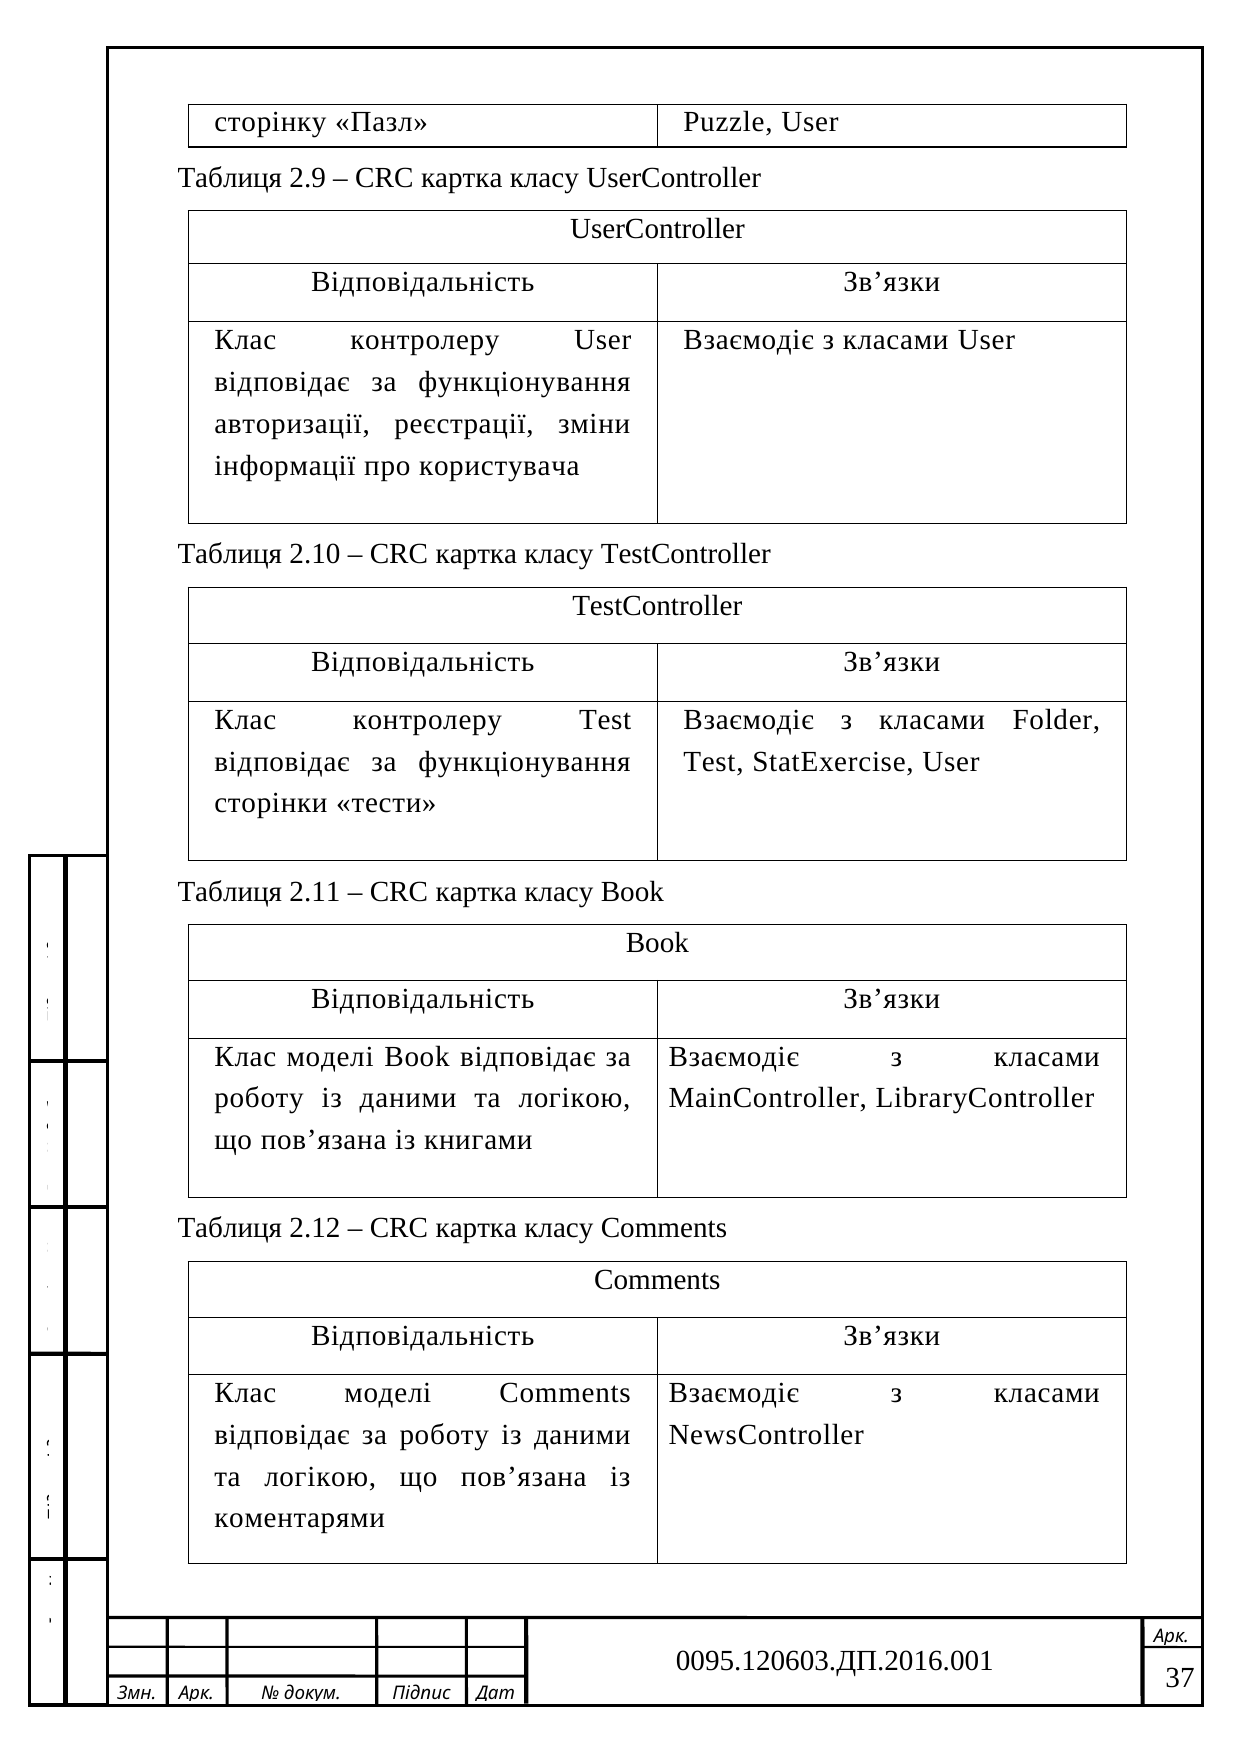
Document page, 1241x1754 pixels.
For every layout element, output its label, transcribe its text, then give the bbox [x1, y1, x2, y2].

text Таблиця 2.9 – CRC картка класу UserController [148, 160, 1181, 193]
text Таблиця 2.10 – CRC картка класу TestController [148, 536, 1181, 570]
table_cell Відповідальність [189, 644, 657, 701]
table_cell Взаємодіє з класами User [658, 322, 1126, 523]
table_cell Взаємодіє з класами MainController, LibraryController [658, 1039, 1126, 1197]
table_cell Зв’язки [658, 1318, 1126, 1374]
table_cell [189, 105, 657, 146]
table_cell Відповідальність [189, 264, 657, 321]
table_cell Клас моделі Book відповідає за роботу із даними та логікою, що пов’язана із книгами [189, 1039, 657, 1197]
table_header TestController [189, 588, 1126, 643]
table_header UserController [189, 211, 1126, 263]
table_cell Зв’язки [658, 981, 1126, 1038]
table_cell Взаємодіє з класами NewsController [658, 1375, 1126, 1563]
table_cell Відповідальність [189, 1318, 657, 1374]
table_cell Відповідальність [189, 981, 657, 1038]
table_header Comments [189, 1262, 1126, 1317]
table_cell Клас контролеру Test відповідає за функціонування сторінки «тести» [189, 702, 657, 860]
text Таблиця 2.12 – CRC картка класу Comments [148, 1211, 1181, 1244]
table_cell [658, 105, 1126, 146]
table_cell Зв’язки [658, 264, 1126, 321]
table_cell Клас контролеру User відповідає за функціонування авторизації, реєстрації, зміни інформації про користувача [189, 322, 657, 523]
text Таблиця 2.11 – CRC картка класу Book [148, 874, 1181, 907]
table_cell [189, 1375, 657, 1563]
table_header Book [189, 925, 1126, 980]
table_cell Зв’язки [658, 644, 1126, 701]
table_cell Взаємодіє з класами Folder, Test, StatExercise, User [658, 702, 1126, 860]
